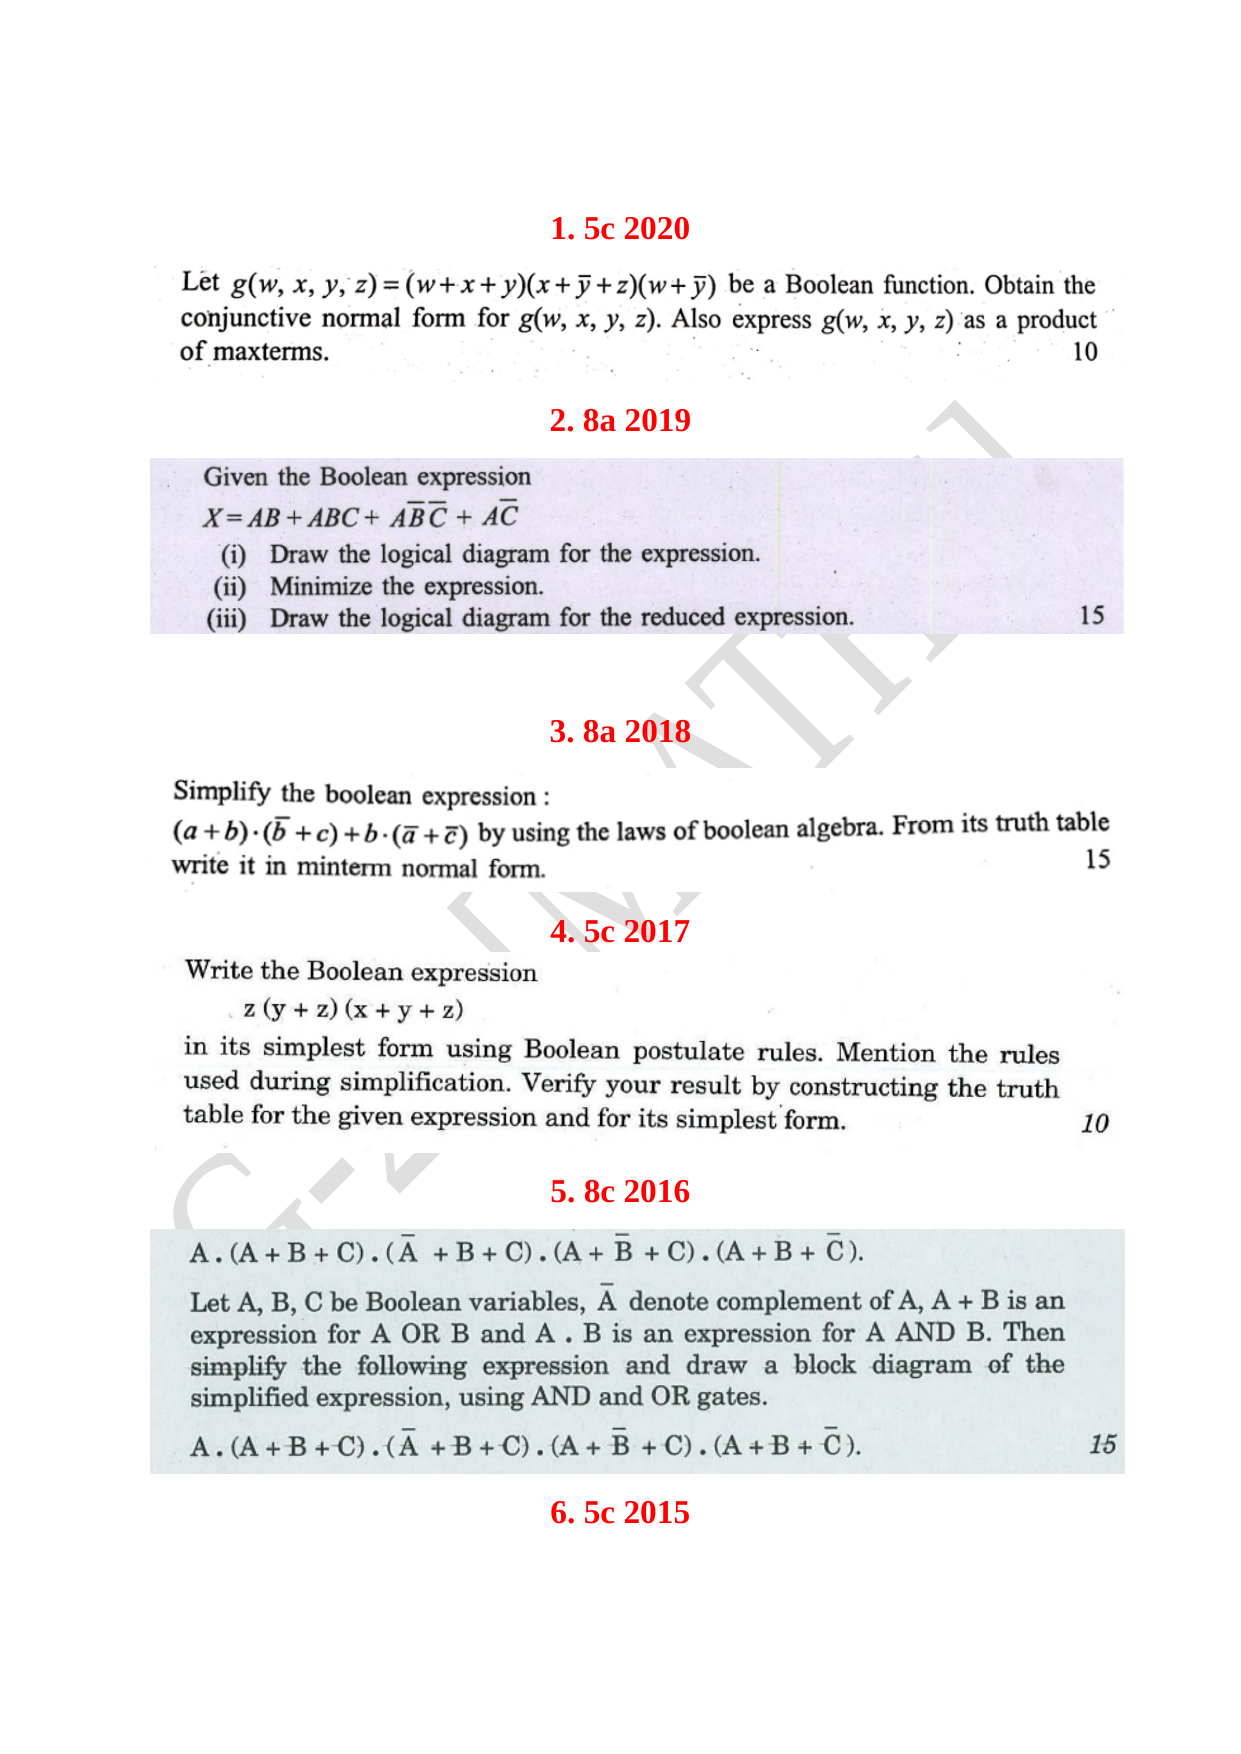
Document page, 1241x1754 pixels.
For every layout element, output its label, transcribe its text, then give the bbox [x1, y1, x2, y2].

text 2. 8a 2019 [150, 401, 1090, 439]
picture [150, 952, 1124, 1153]
picture [150, 458, 1124, 634]
text 4. 5c 2017 [150, 911, 1090, 949]
text 5. 8c 2016 [150, 1172, 1090, 1210]
picture [150, 768, 1125, 892]
picture [150, 266, 1124, 382]
picture [150, 1229, 1125, 1474]
text 1. 5c 2020 [150, 208, 1090, 246]
text 6. 5c 2015 [150, 1492, 1090, 1531]
text 3. 8a 2018 [150, 711, 1090, 749]
